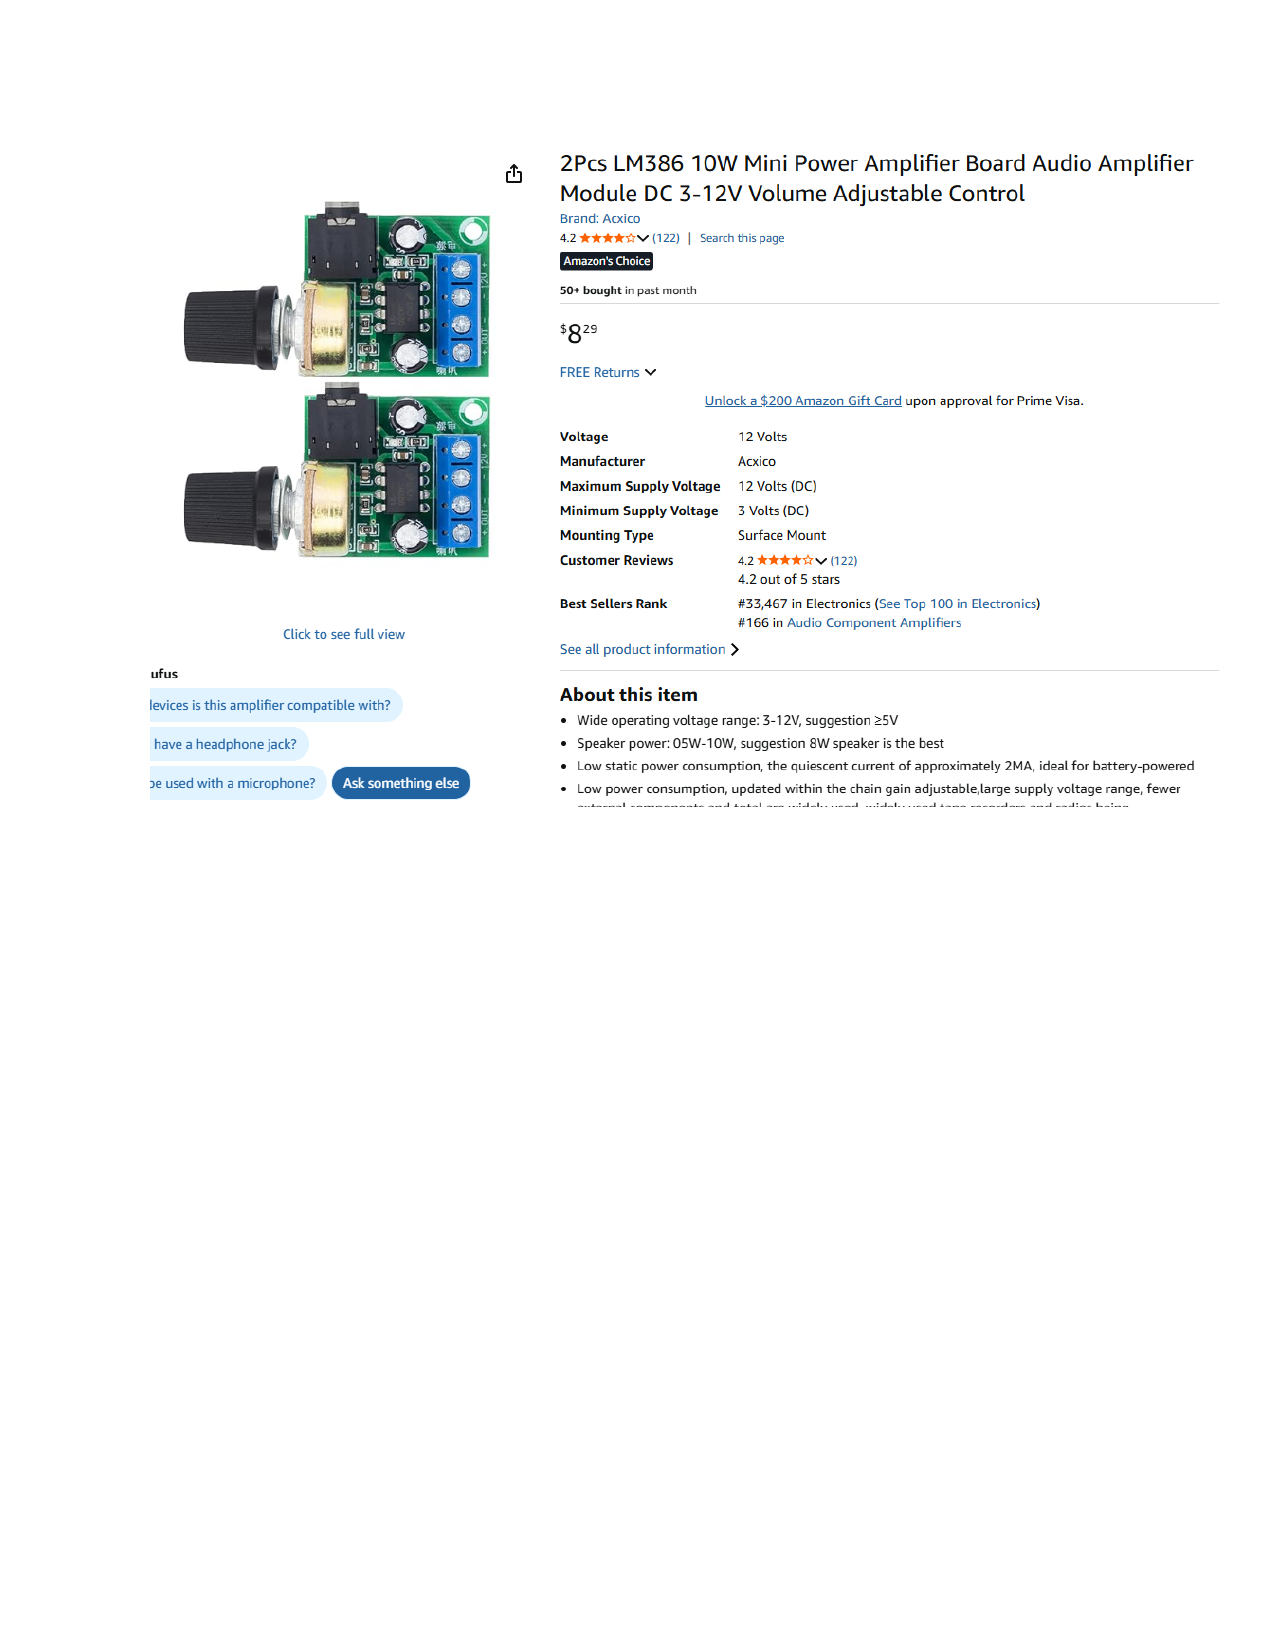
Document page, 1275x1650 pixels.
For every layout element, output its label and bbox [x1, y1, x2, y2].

picture [150, 150, 1220, 807]
